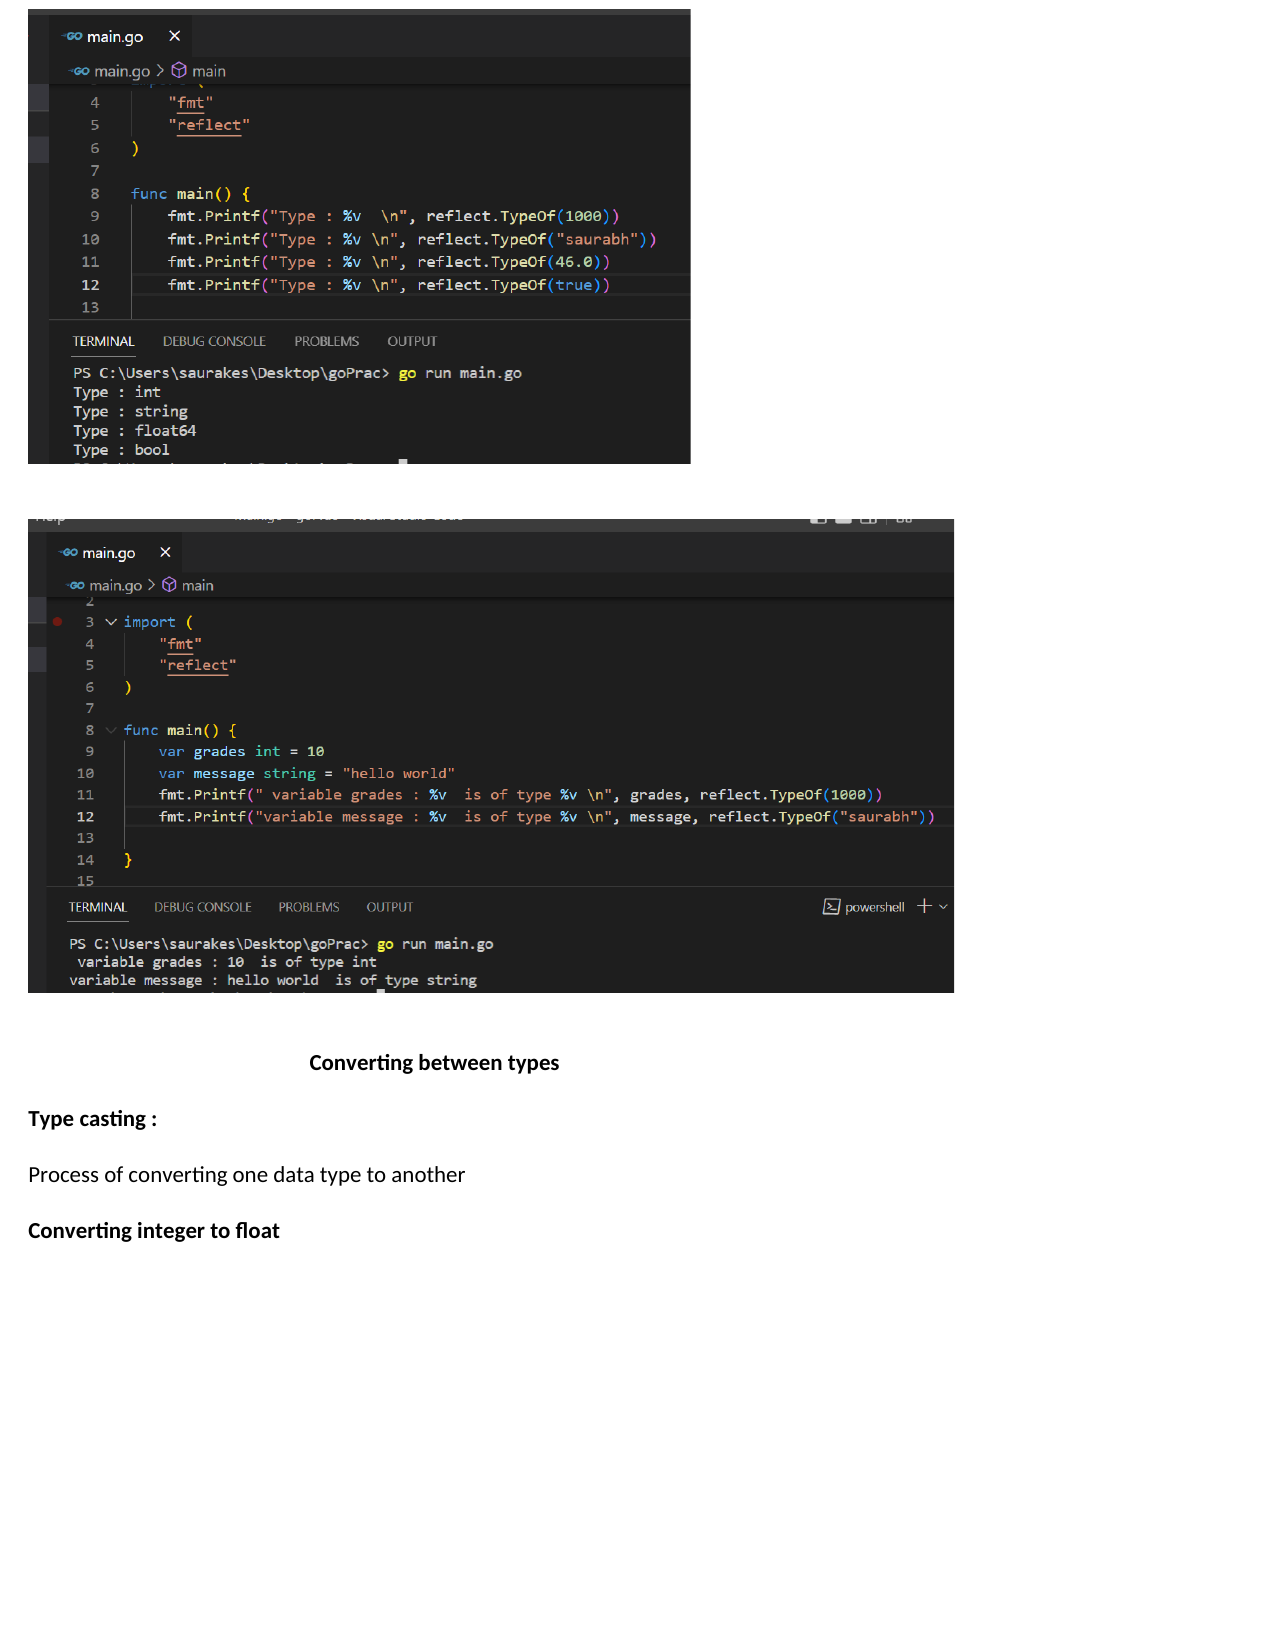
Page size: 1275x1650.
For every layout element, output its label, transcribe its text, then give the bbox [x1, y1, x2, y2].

picture [28, 9, 691, 464]
picture [28, 519, 955, 993]
text Type casting : [28, 1104, 1228, 1133]
text Process of converting one data type to another [28, 1161, 1228, 1189]
text Converting integer to float [28, 1217, 1228, 1245]
text Converting between types [309, 1048, 1228, 1077]
